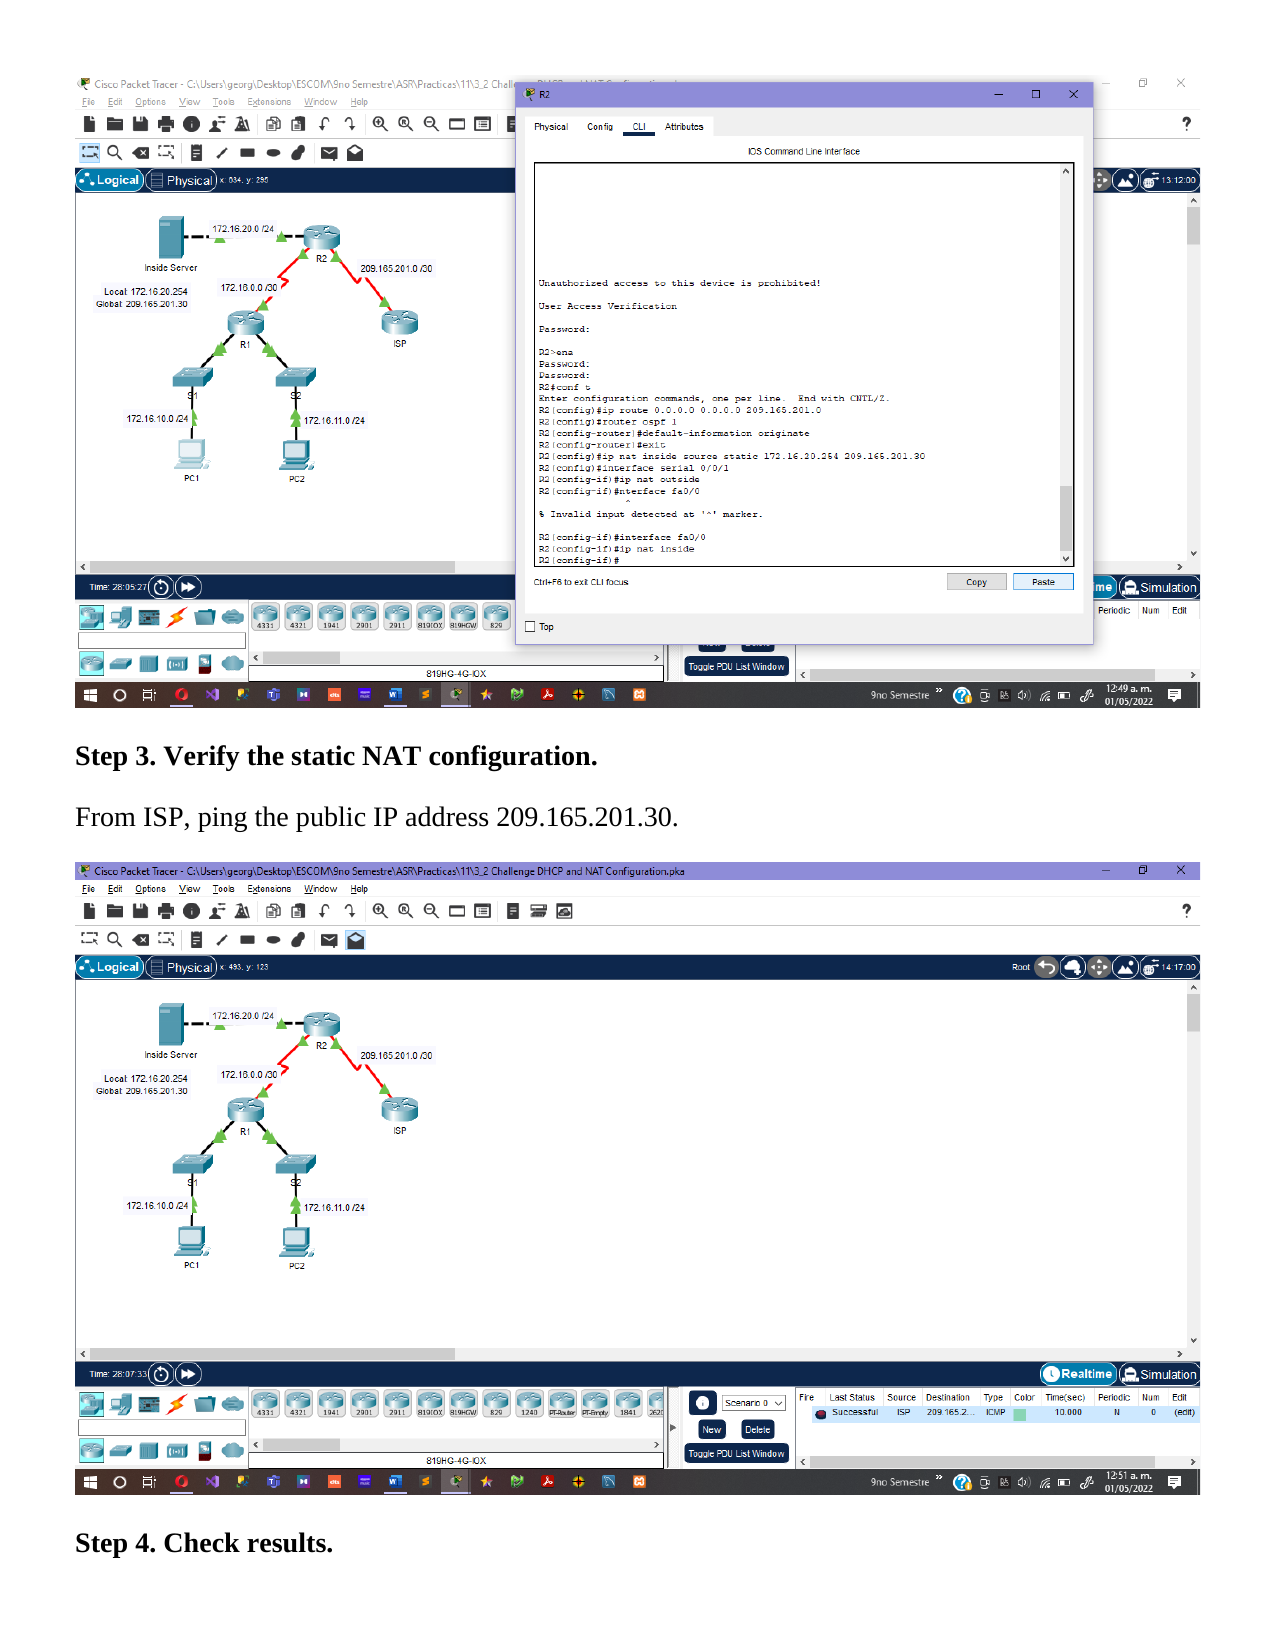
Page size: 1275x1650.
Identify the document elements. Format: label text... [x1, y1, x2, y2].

picture [75, 75, 1200, 708]
text Step 4. Check results. [75, 1526, 1200, 1558]
text Step 3. Verify the static NAT configuration. [75, 739, 1200, 771]
picture [131, 963, 138, 970]
picture [75, 862, 1200, 1495]
text From ISP, ping the public IP address 209.165.201.30. [75, 800, 1200, 833]
picture [131, 176, 138, 183]
